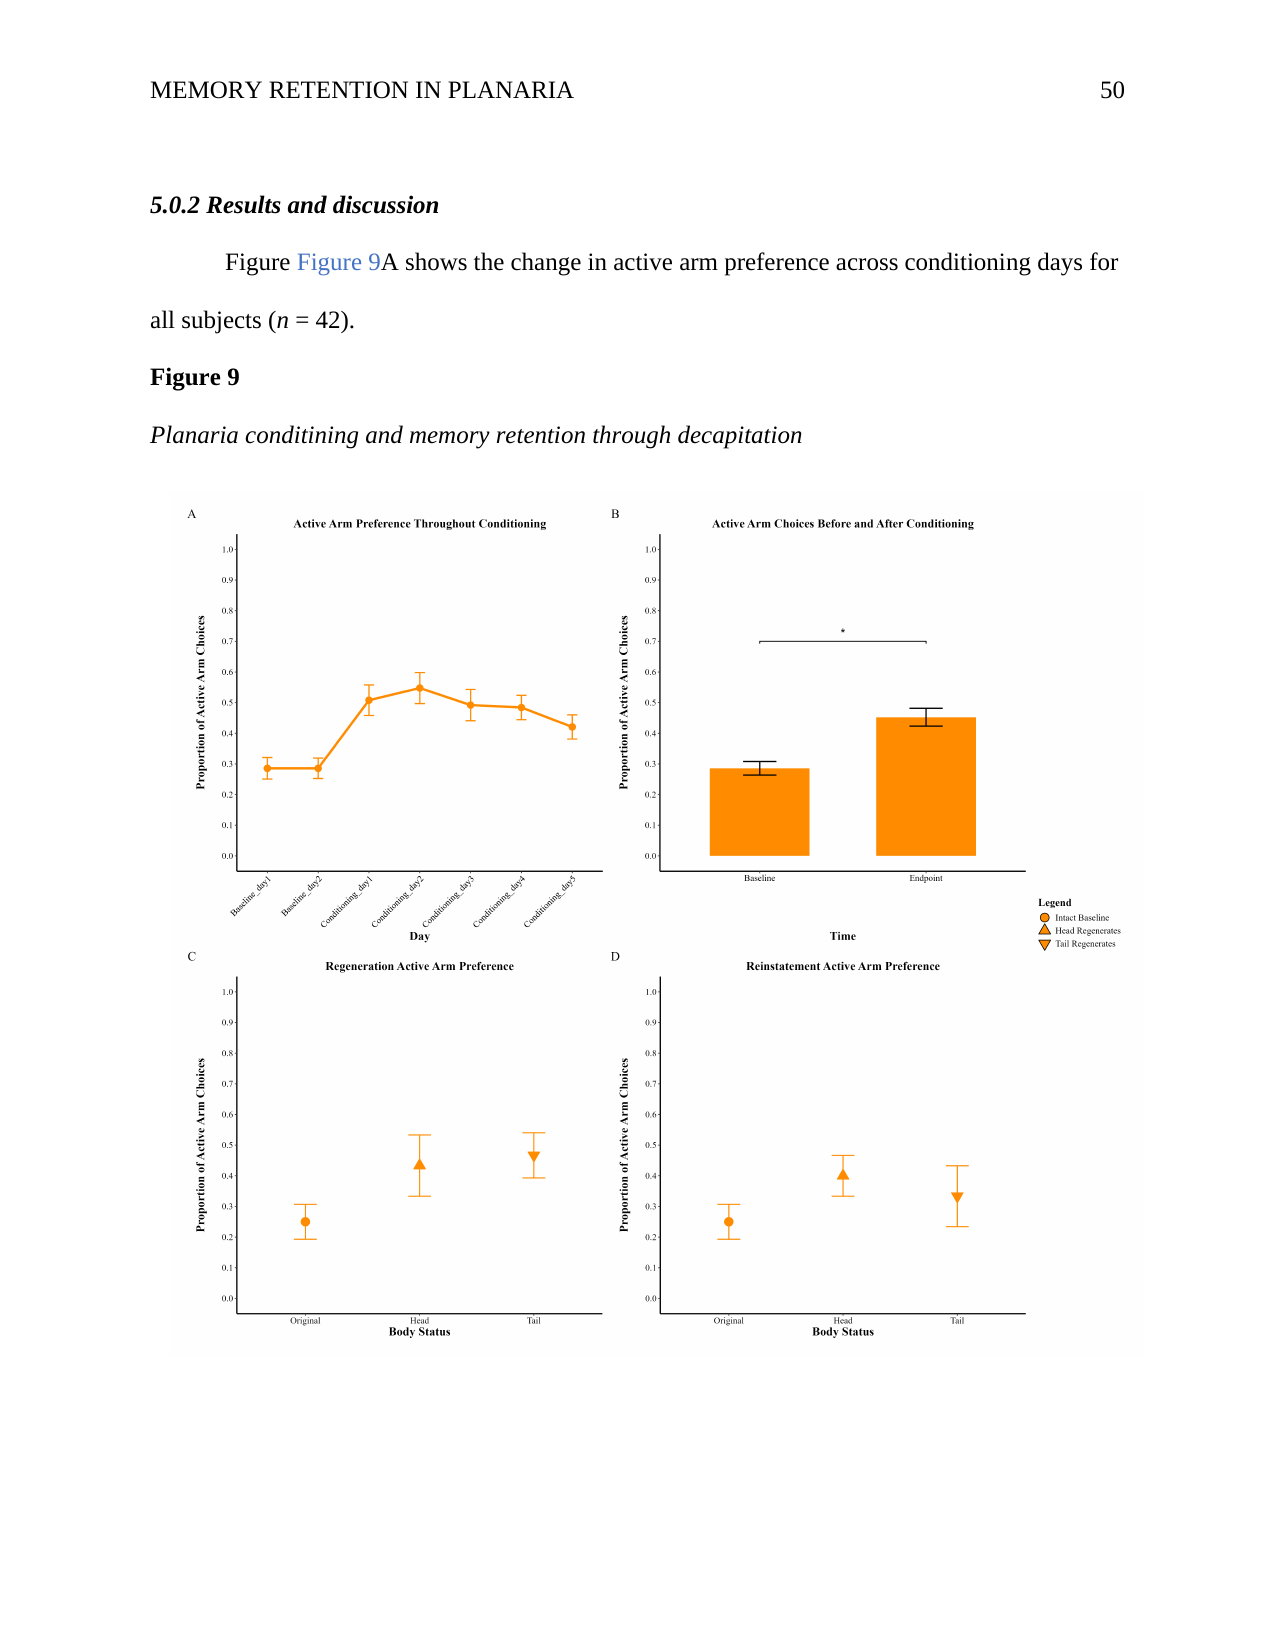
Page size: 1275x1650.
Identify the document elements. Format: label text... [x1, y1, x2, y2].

subtitle 5.0.2 Results and discussion [150, 190, 1125, 219]
title Figure 9 [150, 362, 1125, 391]
text Planaria conditining and memory retention through decapitation [150, 420, 1125, 449]
text Figure Figure 9A shows the change in active arm preference across conditioning days for all subjects (n = 42). [150, 247, 1125, 334]
picture [168, 490, 1144, 1357]
